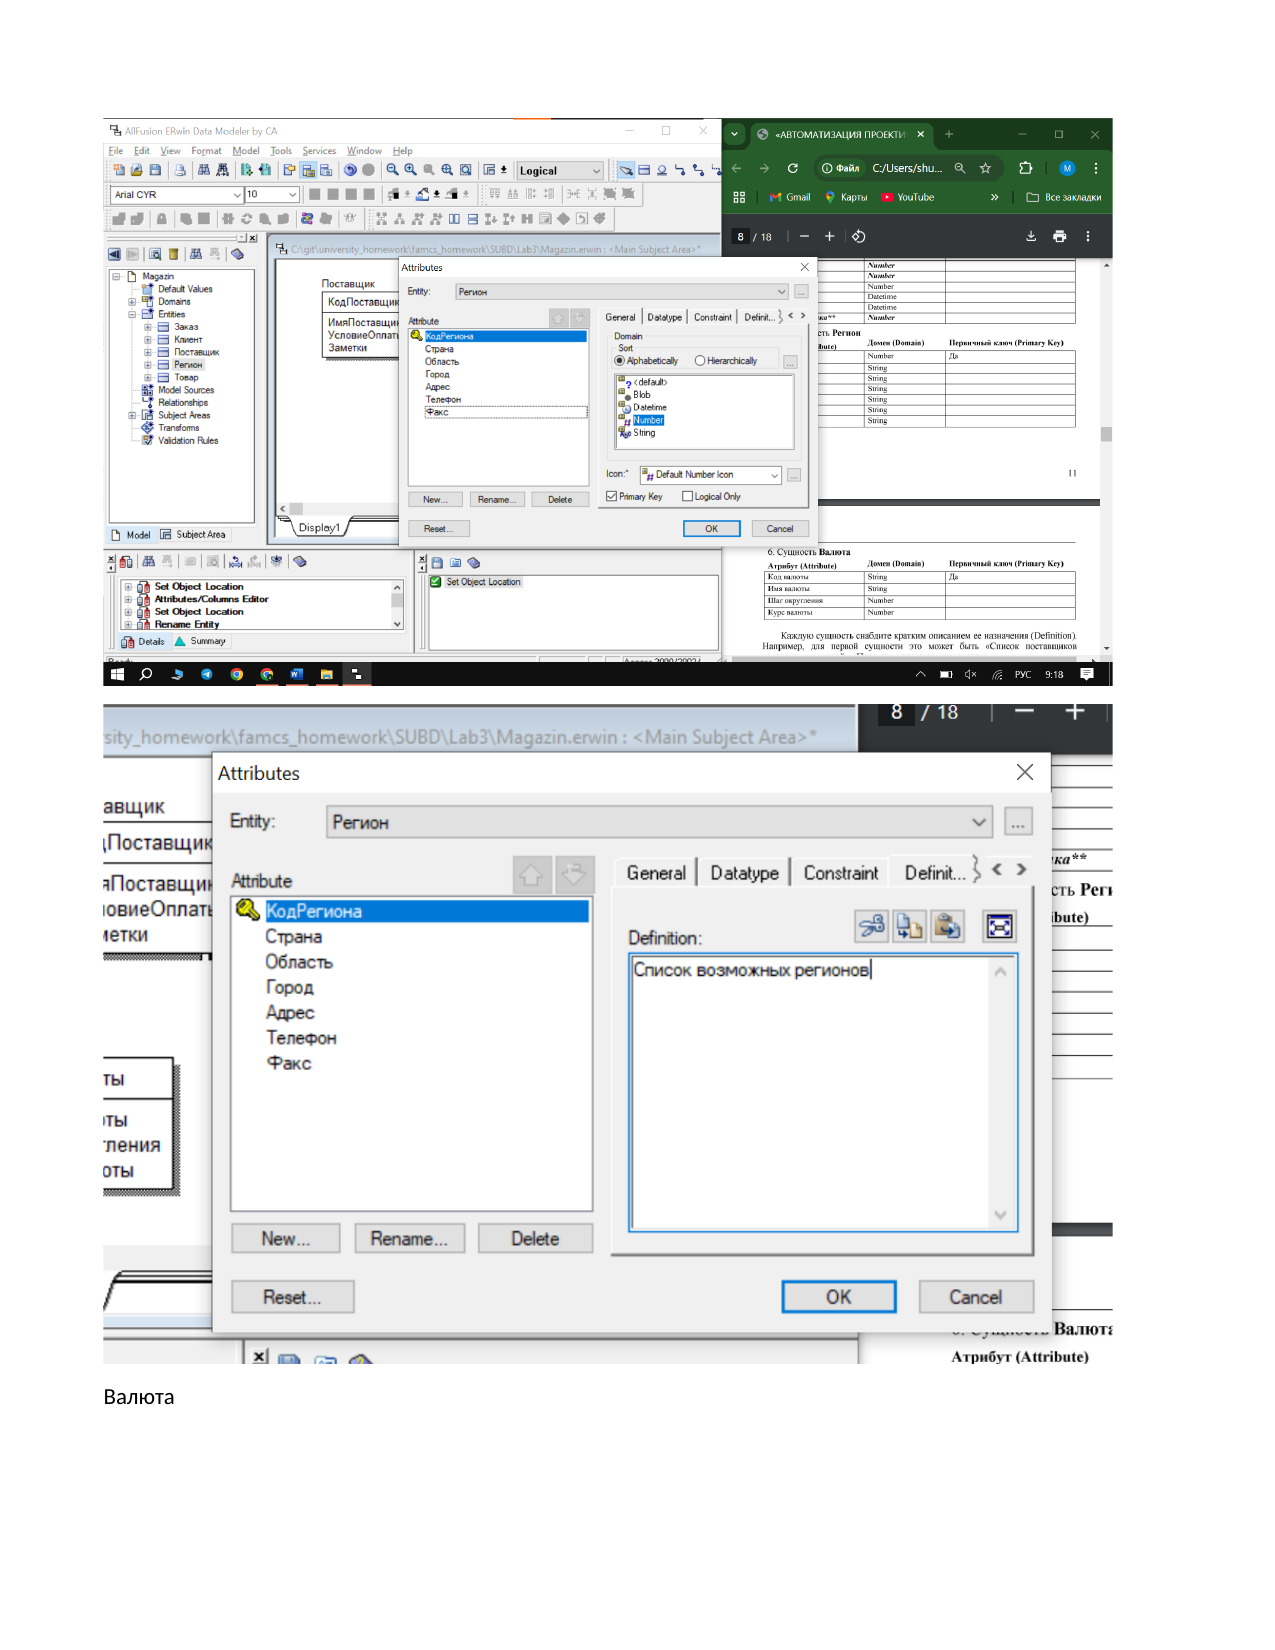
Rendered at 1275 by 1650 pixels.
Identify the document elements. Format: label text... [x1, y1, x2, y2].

picture [103, 118, 1113, 686]
picture [103, 704, 1113, 1364]
text Валюта [103, 1382, 1211, 1410]
